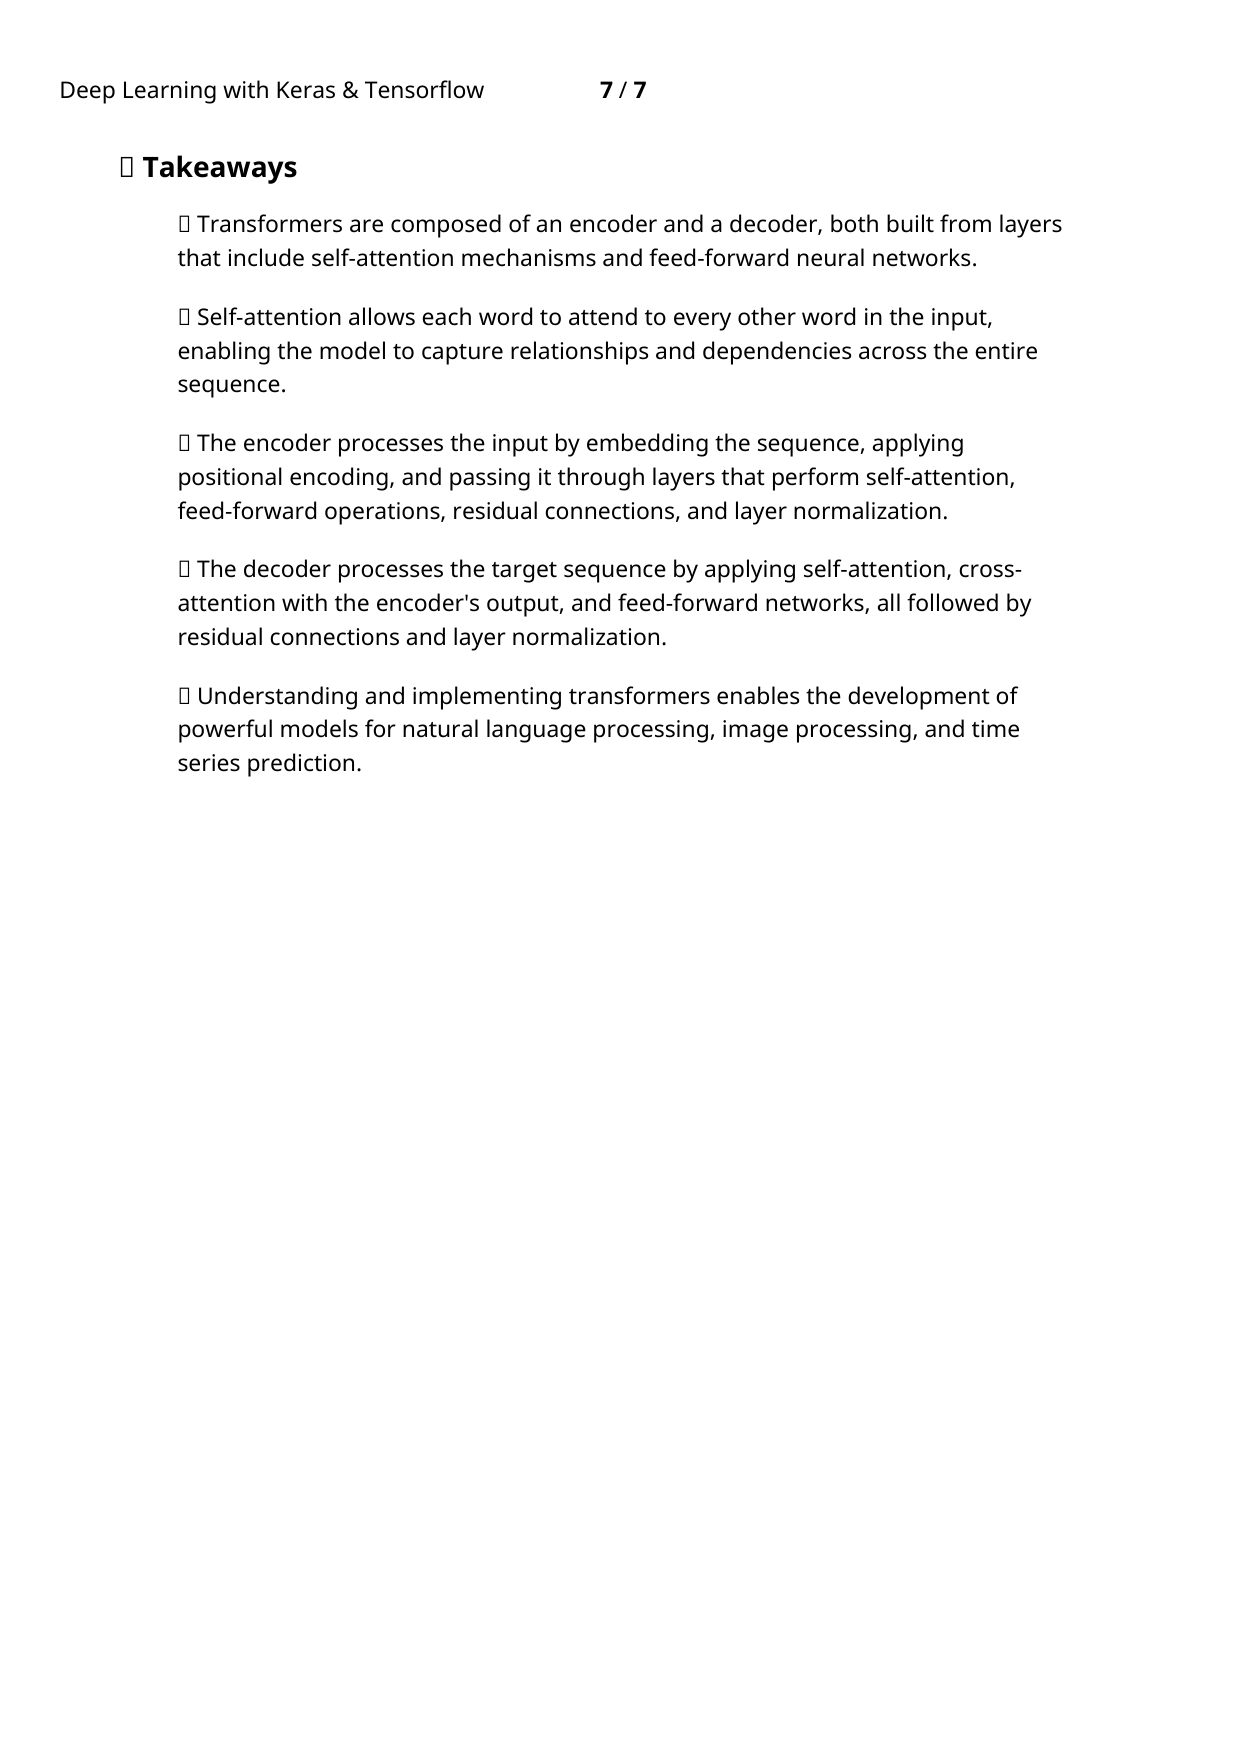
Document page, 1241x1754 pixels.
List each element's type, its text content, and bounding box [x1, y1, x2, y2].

subtitle ✅ Takeaways [118, 148, 1063, 186]
text ✅ The encoder processes the input by embedding the sequence, applying positional encoding, and passing it through layers that perform self-attention, feed-forward operations, residual connections, and layer normalization. [177, 427, 1063, 526]
text ✅ Transformers are composed of an encoder and a decoder, both built from layers that include self-attention mechanisms and feed-forward neural networks. [177, 208, 1063, 273]
text ✅ The decoder processes the target sequence by applying self-attention, cross-attention with the encoder's output, and feed-forward networks, all followed by residual connections and layer normalization. [177, 553, 1063, 652]
text ✅ Understanding and implementing transformers enables the development of powerful models for natural language processing, image processing, and time series prediction. [177, 679, 1063, 778]
text ✅ Self-attention allows each word to attend to every other word in the input, enabling the model to capture relationships and dependencies across the entire sequence. [177, 301, 1063, 399]
